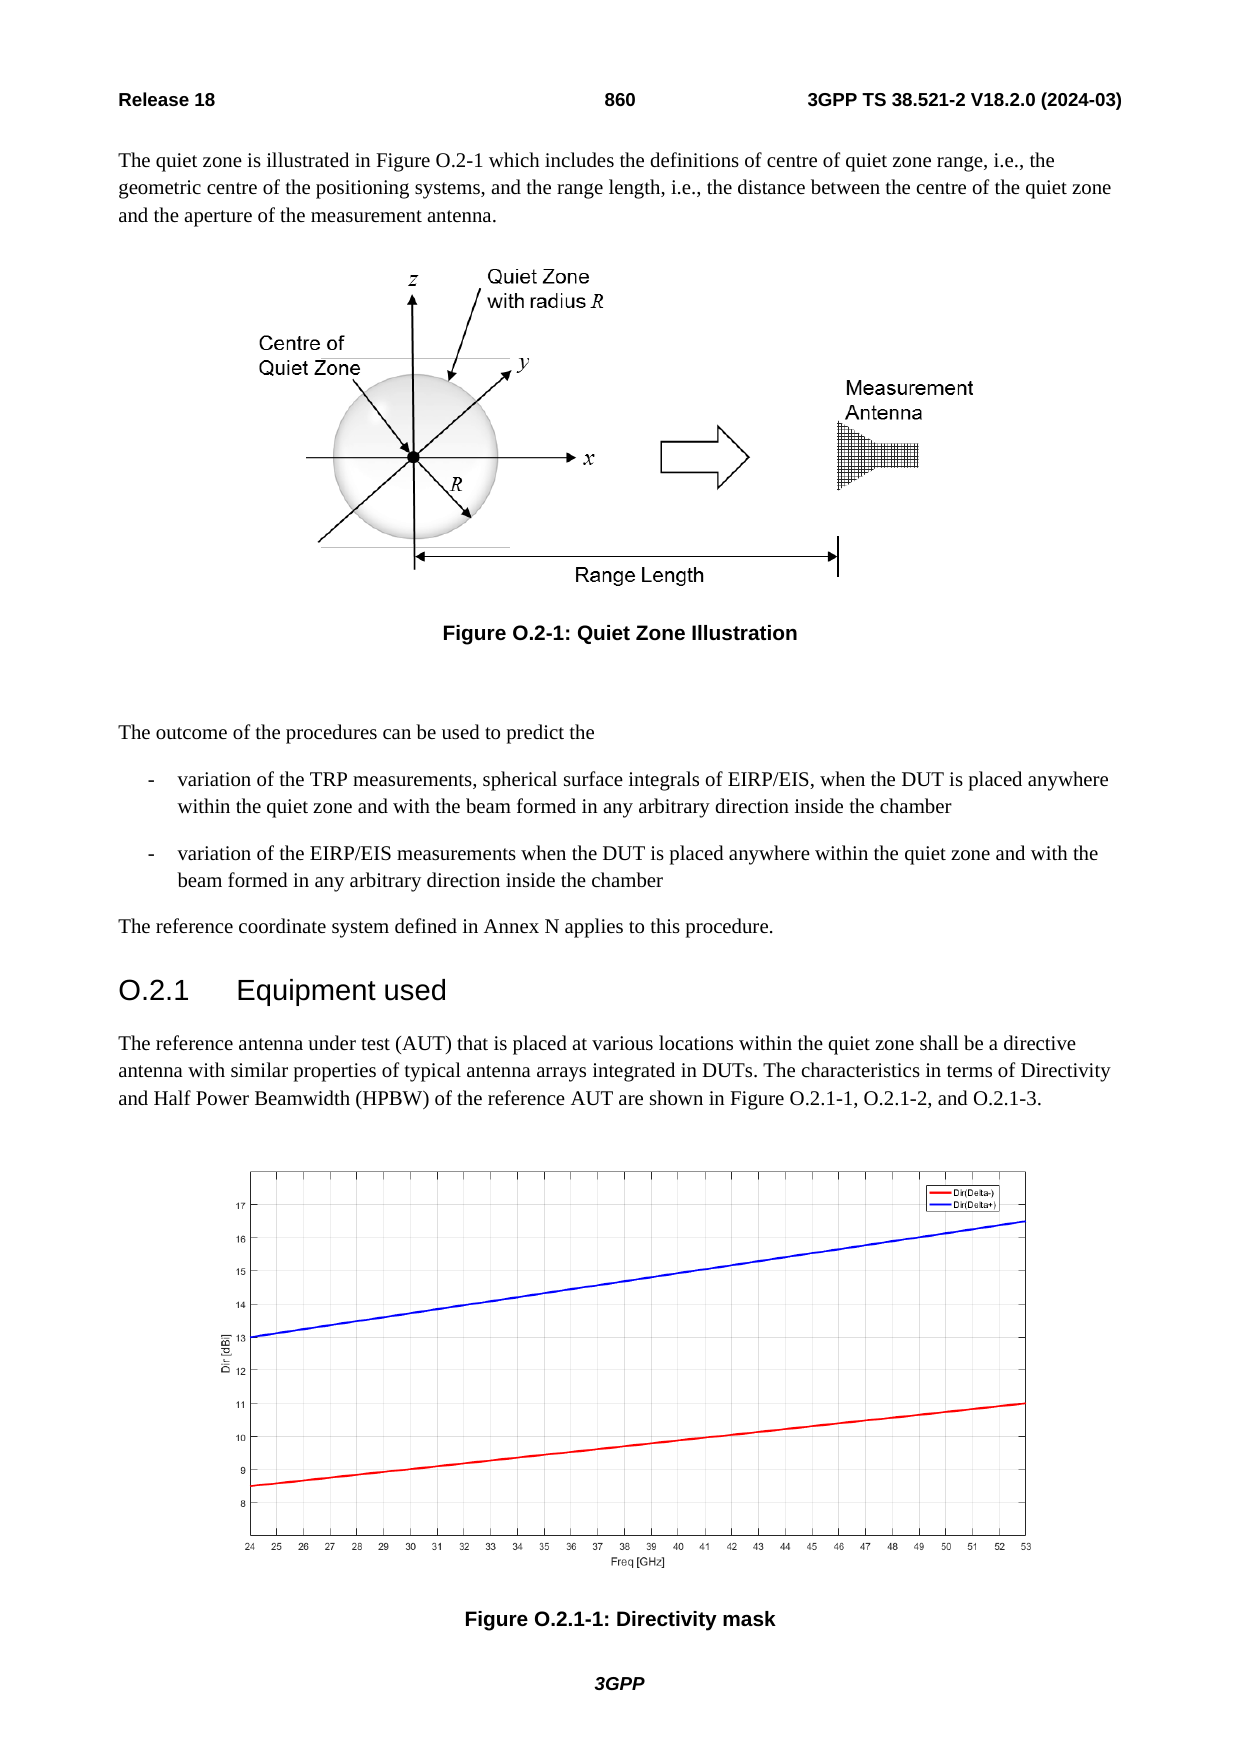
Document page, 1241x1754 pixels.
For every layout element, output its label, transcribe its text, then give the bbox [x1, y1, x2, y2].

text The reference coordinate system defined in Annex N applies to this procedure. [118, 914, 1122, 938]
text - variation of the EIRP/EIS measurements when the DUT is placed anywhere within the quiet zone and with the beam formed in any arbitrary direction inside the chamber [148, 840, 1122, 892]
text The quiet zone is illustrated in Figure O.2-1 which includes the definitions of centre of quiet zone range, i.e., the geometric centre of the positioning systems, and the range length, i.e., the distance between the centre of the quiet zone and the aperture of the measurement antenna. [118, 147, 1122, 227]
text The reference antenna under test (AUT) that is placed at various locations within the quiet zone shall be a directive antenna with similar properties of typical antenna arrays integrated in DUTs. The characteristics in terms of Directivity and Half Power Beamwidth (HPBW) of the reference AUT are shown in Figure O.2.1-1, O.2.1-2, and O.2.1-3. [118, 1031, 1122, 1110]
text The outcome of the procedures can be used to predict the [118, 720, 1122, 744]
subtitle O.2.1 Equipment used [118, 973, 1122, 1007]
picture [245, 255, 995, 599]
text Figure O.2-1: Quiet Zone Illustration [118, 621, 1122, 645]
text Figure O.2.1-1: Directivity mask [118, 1607, 1122, 1631]
text - variation of the TRP measurements, spherical surface integrals of EIRP/EIS, when the DUT is placed anywhere within the quiet zone and with the beam formed in any arbitrary direction inside the chamber [148, 766, 1122, 818]
